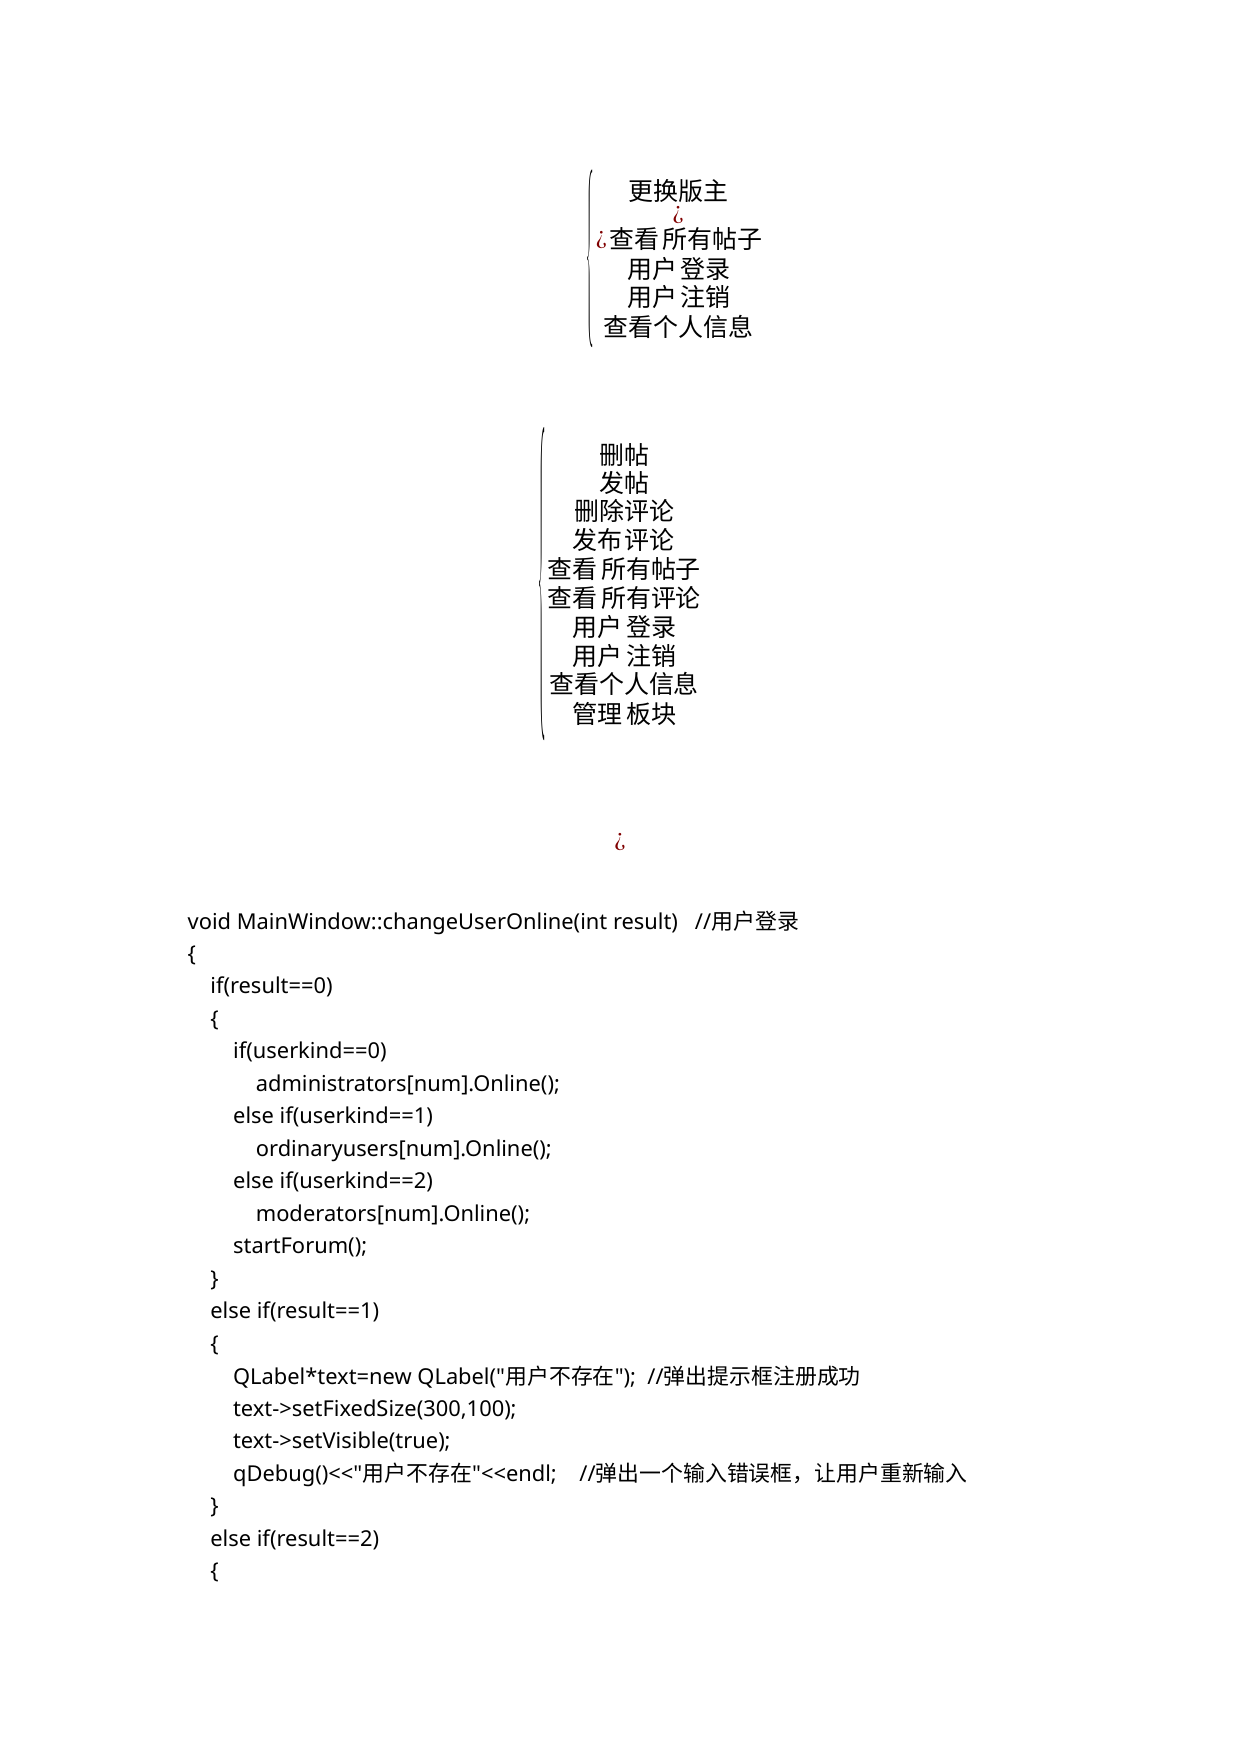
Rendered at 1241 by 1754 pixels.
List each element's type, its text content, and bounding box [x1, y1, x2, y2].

text { [187, 1326, 1053, 1359]
text { [187, 1554, 1053, 1586]
text if(userkind==0) [187, 1034, 1053, 1066]
text else if(userkind==2) [187, 1164, 1053, 1196]
text ordinaryusers[num].Online(); [187, 1131, 1053, 1164]
text startForum(); [187, 1229, 1053, 1261]
text text->setVisible(true); [187, 1424, 1053, 1456]
text else if(result==1) [187, 1294, 1053, 1326]
text moderators[num].Online(); [187, 1196, 1053, 1229]
text void MainWindow::changeUserOnline(int result) //用户登录 [187, 904, 1053, 936]
text else if(userkind==1) [187, 1099, 1053, 1131]
text else if(result==2) [187, 1521, 1053, 1554]
text text->setFixedSize(300,100); [187, 1391, 1053, 1424]
text qDebug()<<"用户不存在"<<endl; //弹出一个输入错误框，让用户重新输入 [187, 1456, 1053, 1489]
text QLabel*text=new QLabel("用户不存在"); //弹出提示框注册成功 [187, 1359, 1053, 1391]
text } [187, 1261, 1053, 1294]
text } [187, 1489, 1053, 1521]
text administrators[num].Online(); [187, 1066, 1053, 1099]
text if(result==0) [187, 969, 1053, 1001]
text { [187, 1001, 1053, 1034]
text { [187, 936, 1053, 969]
